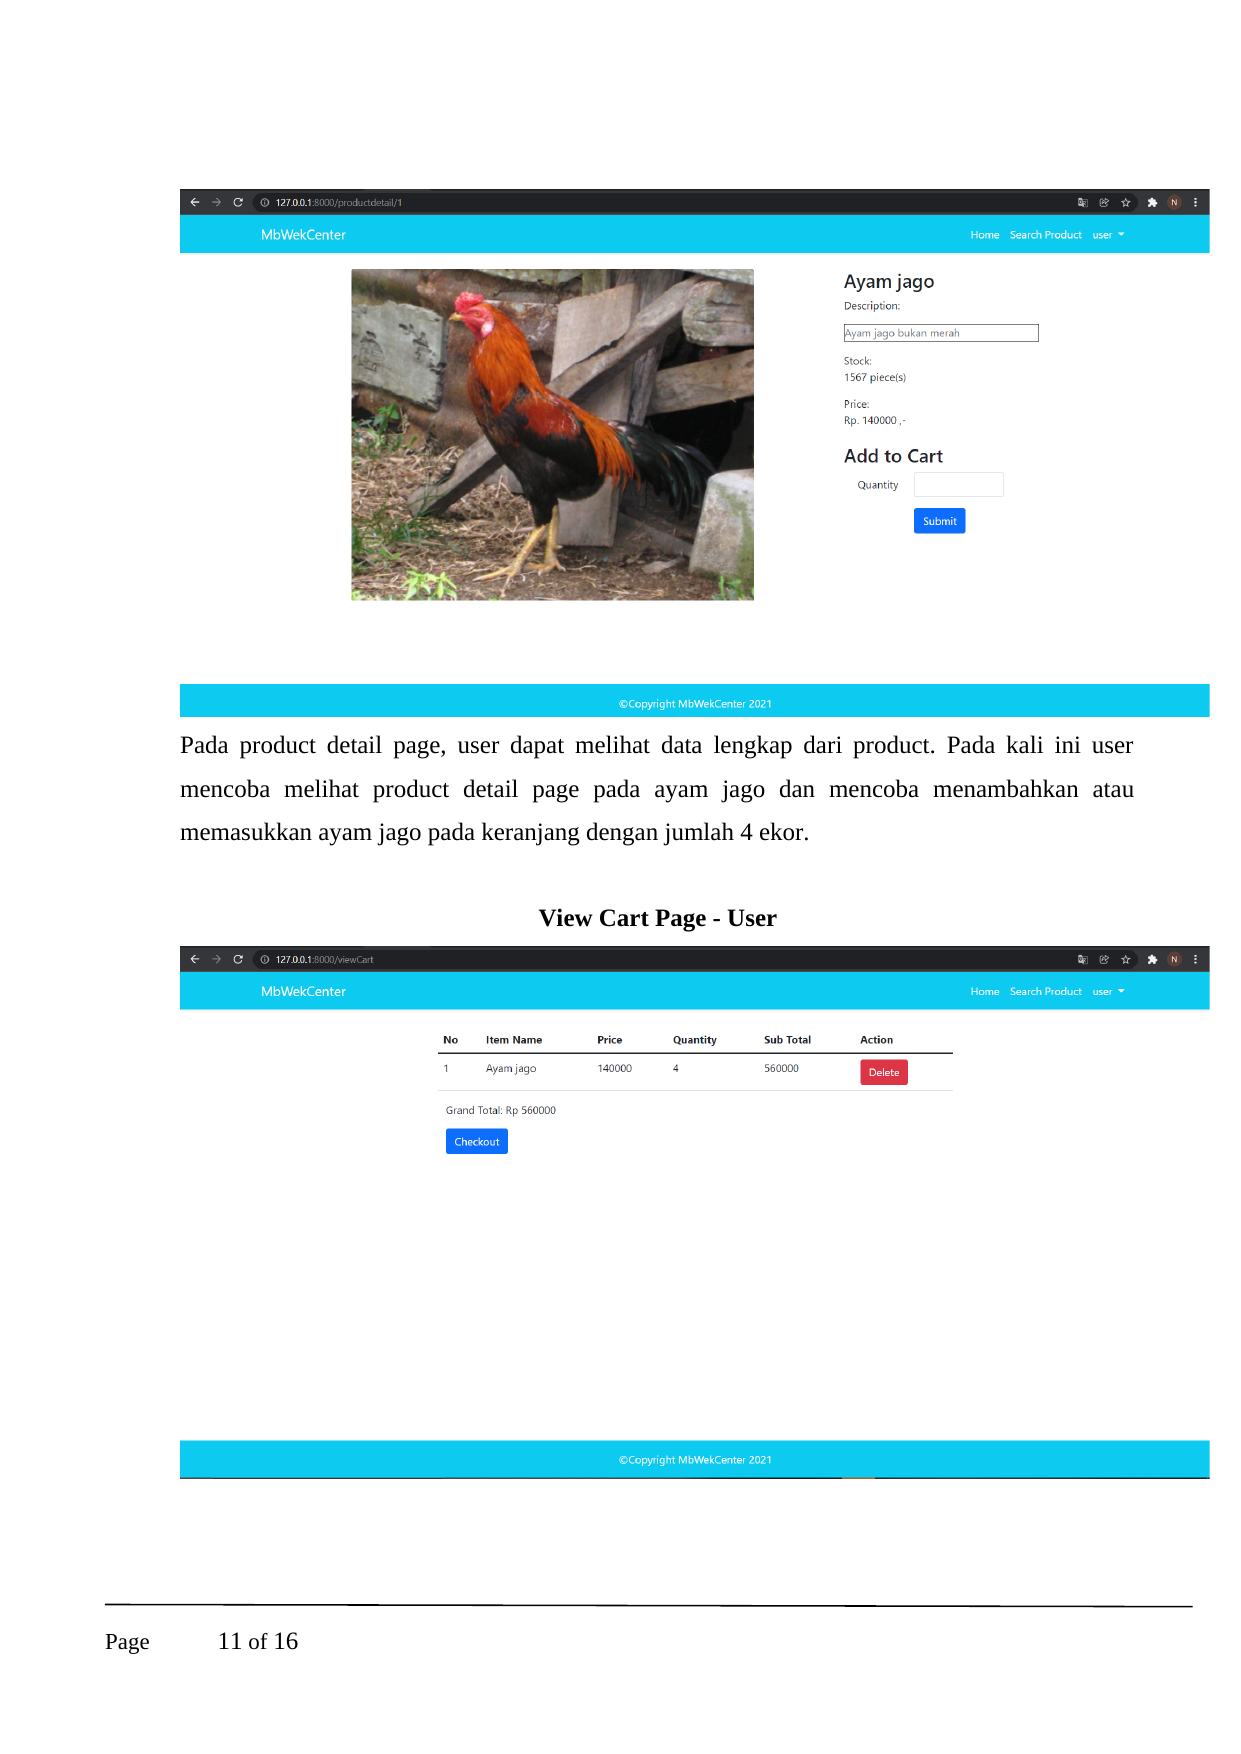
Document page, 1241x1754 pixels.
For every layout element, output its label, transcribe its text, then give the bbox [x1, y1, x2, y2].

text View Cart Page - User [180, 903, 1135, 932]
picture [180, 189, 1210, 717]
text Pada product detail page, user dapat melihat data lengkap dari product. Pada kali ini user mencoba melihat product detail page pada ayam jago dan mencoba menambahkan atau memasukkan ayam jago pada keranjang dengan jumlah 4 ekor. [180, 731, 1135, 846]
picture [180, 946, 1210, 1479]
